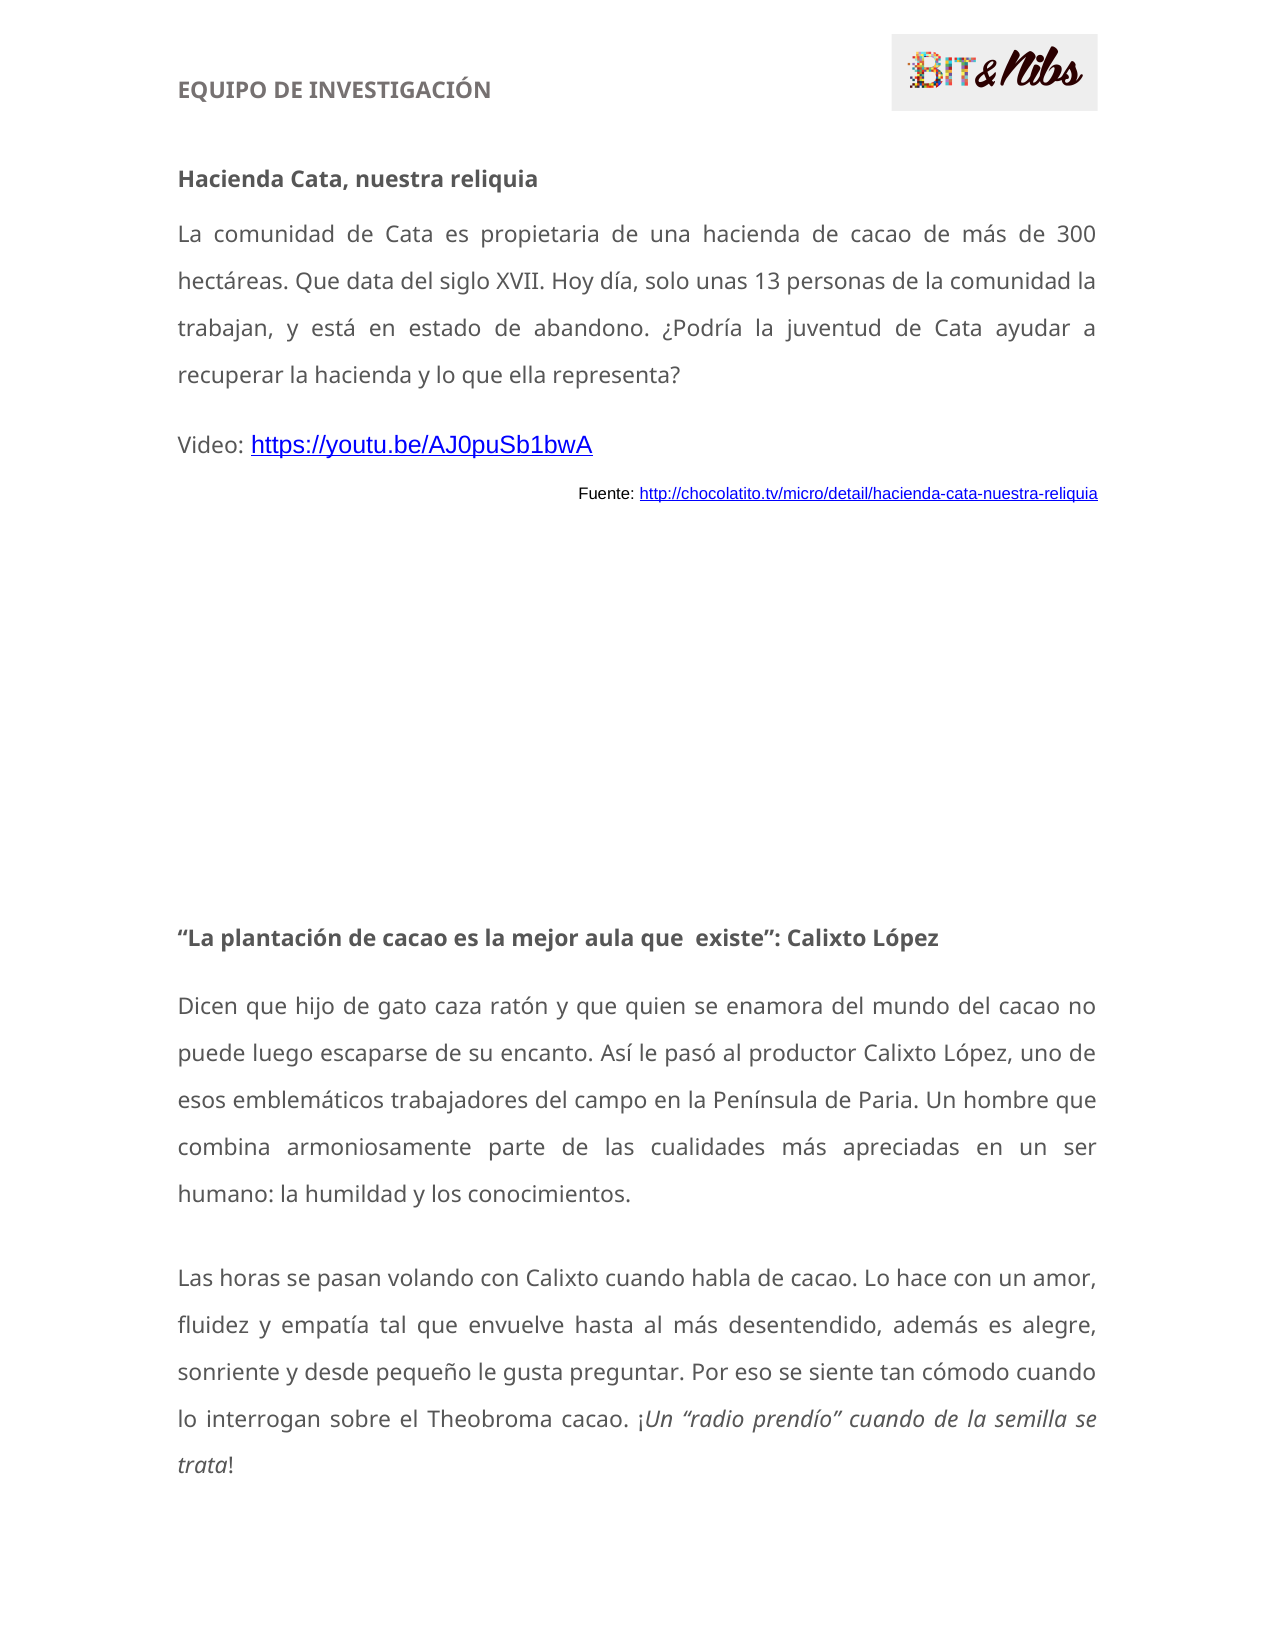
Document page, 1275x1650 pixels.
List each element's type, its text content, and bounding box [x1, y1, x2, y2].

text La comunidad de Cata es propietaria de una hacienda de cacao de más de 300 hectáreas. Que data del siglo XVII. Hoy día, solo unas 13 personas de la comunidad la trabajan, y está en estado de abandono. ¿Podría la juventud de Cata ayudar a recuperar la hacienda y lo que ella representa? [177, 218, 1098, 390]
text Dicen que hijo de gato caza ratón y que quien se enamora del mundo del cacao no puede luego escaparse de su encanto. Así le pasó al productor Calixto López, uno de esos emblemáticos trabajadores del campo en la Península de Paria. Un hombre que combina armoniosamente parte de las cualidades más apreciadas en un ser humano: la humildad y los conocimientos. [177, 990, 1098, 1209]
text Fuente: http://chocolatito.tv/micro/detail/hacienda-cata-nuestra-reliquia [177, 483, 1098, 503]
picture [891, 34, 1098, 111]
subtitle Hacienda Cata, nuestra reliquia [177, 148, 1098, 194]
text “La plantación de cacao es la mejor aula que existe”: Calixto López [177, 922, 1098, 953]
text Video: https://youtu.be/AJ0puSb1bwA [177, 429, 1098, 460]
text Las horas se pasan volando con Calixto cuando habla de cacao. Lo hace con un amor, fluidez y empatía tal que envuelve hasta al más desentendido, además es alegre, sonriente y desde pequeño le gusta preguntar. Por eso se siente tan cómodo cuando lo interrogan sobre el Theobroma cacao. ¡Un “radio prendío” cuando de la semilla se trata! [177, 1262, 1098, 1481]
